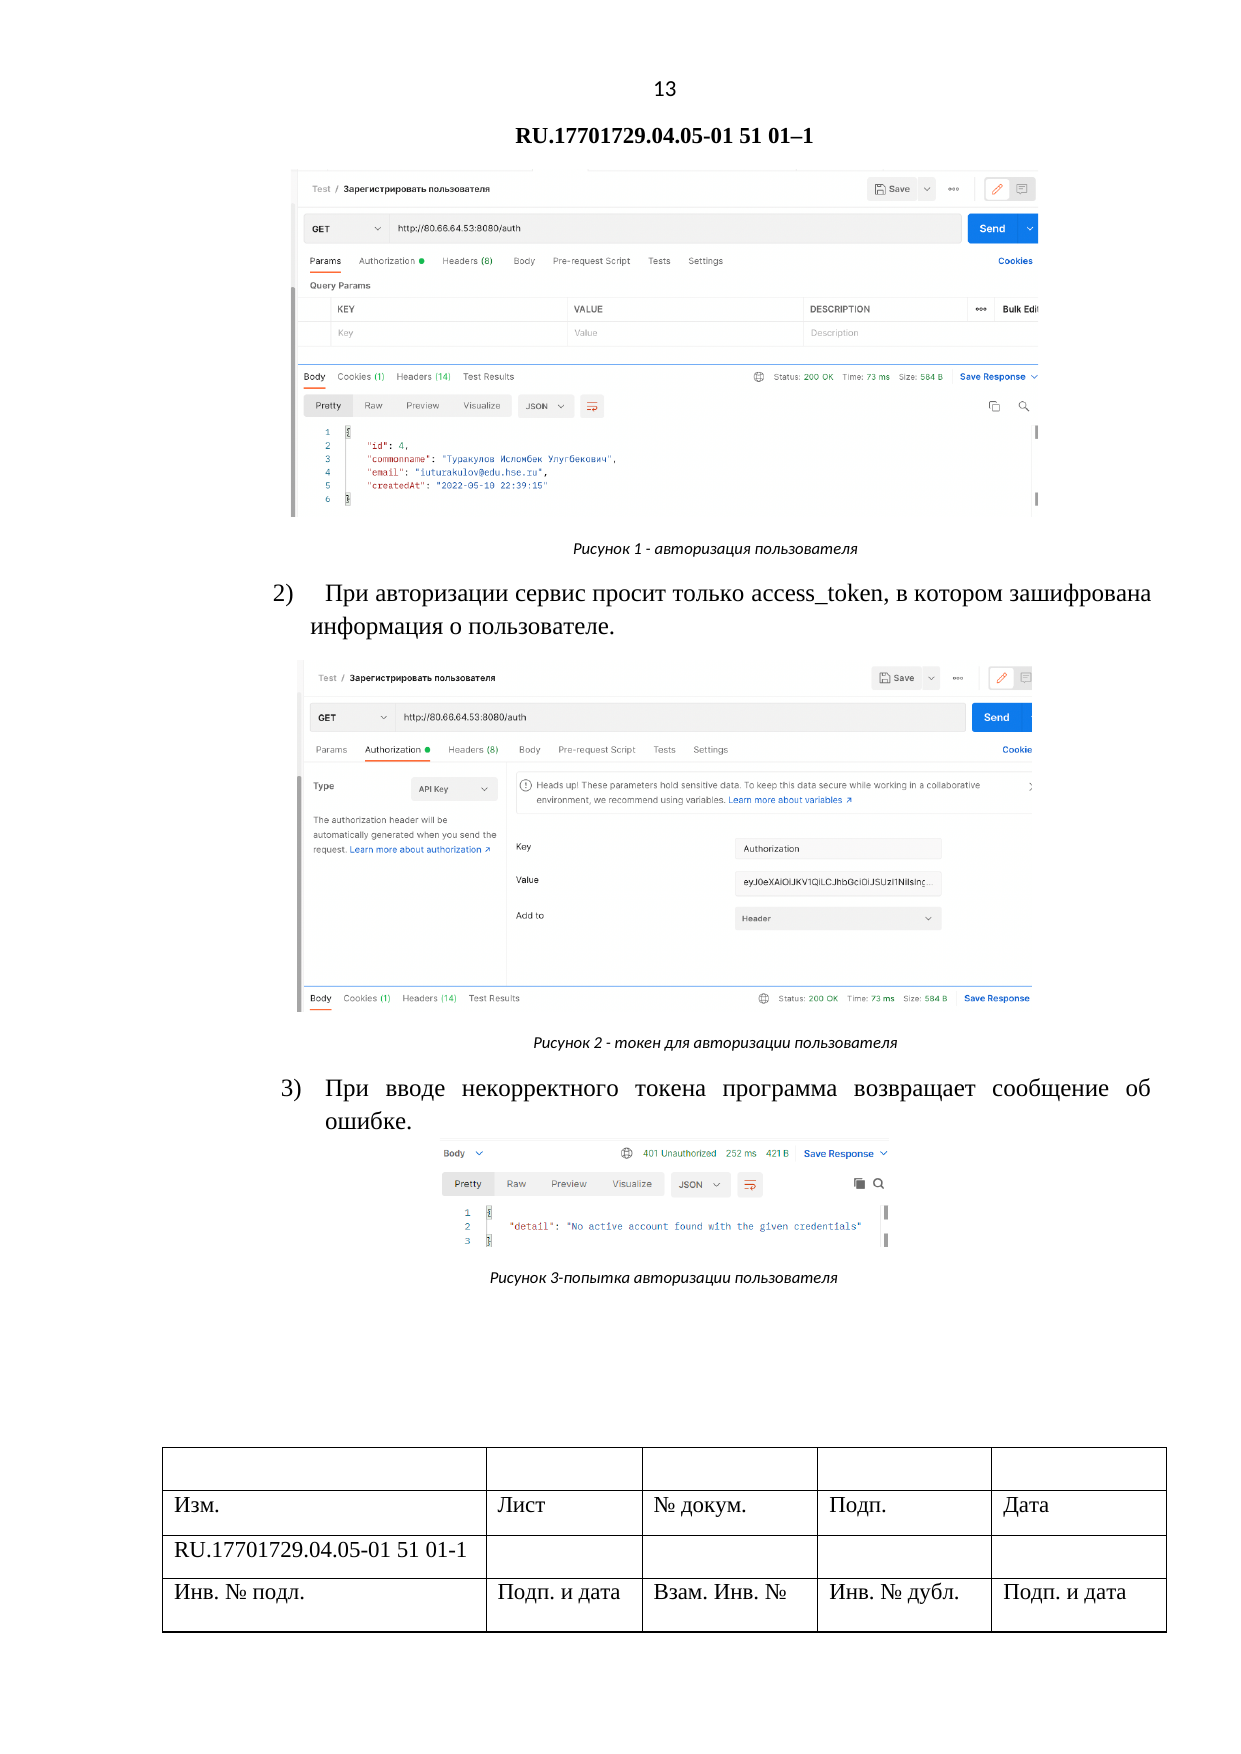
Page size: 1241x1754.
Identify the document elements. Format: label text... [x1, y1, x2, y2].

list При вводе некорректного токена программа возвращает сообщение об ошибке. [281, 1073, 1152, 1134]
picture [439, 1138, 889, 1247]
text Рисунок 2 - токен для авторизации пользователя [281, 1033, 1152, 1053]
picture [297, 660, 1032, 1012]
list При авторизации сервис просит только access_token, в котором зашифрована информация о пользователе. [273, 578, 1152, 640]
text Рисунок 3-попытка авторизации пользователя [177, 1268, 1152, 1288]
picture [290, 169, 1039, 517]
text Рисунок 1 - авторизация пользователя [281, 538, 1152, 558]
